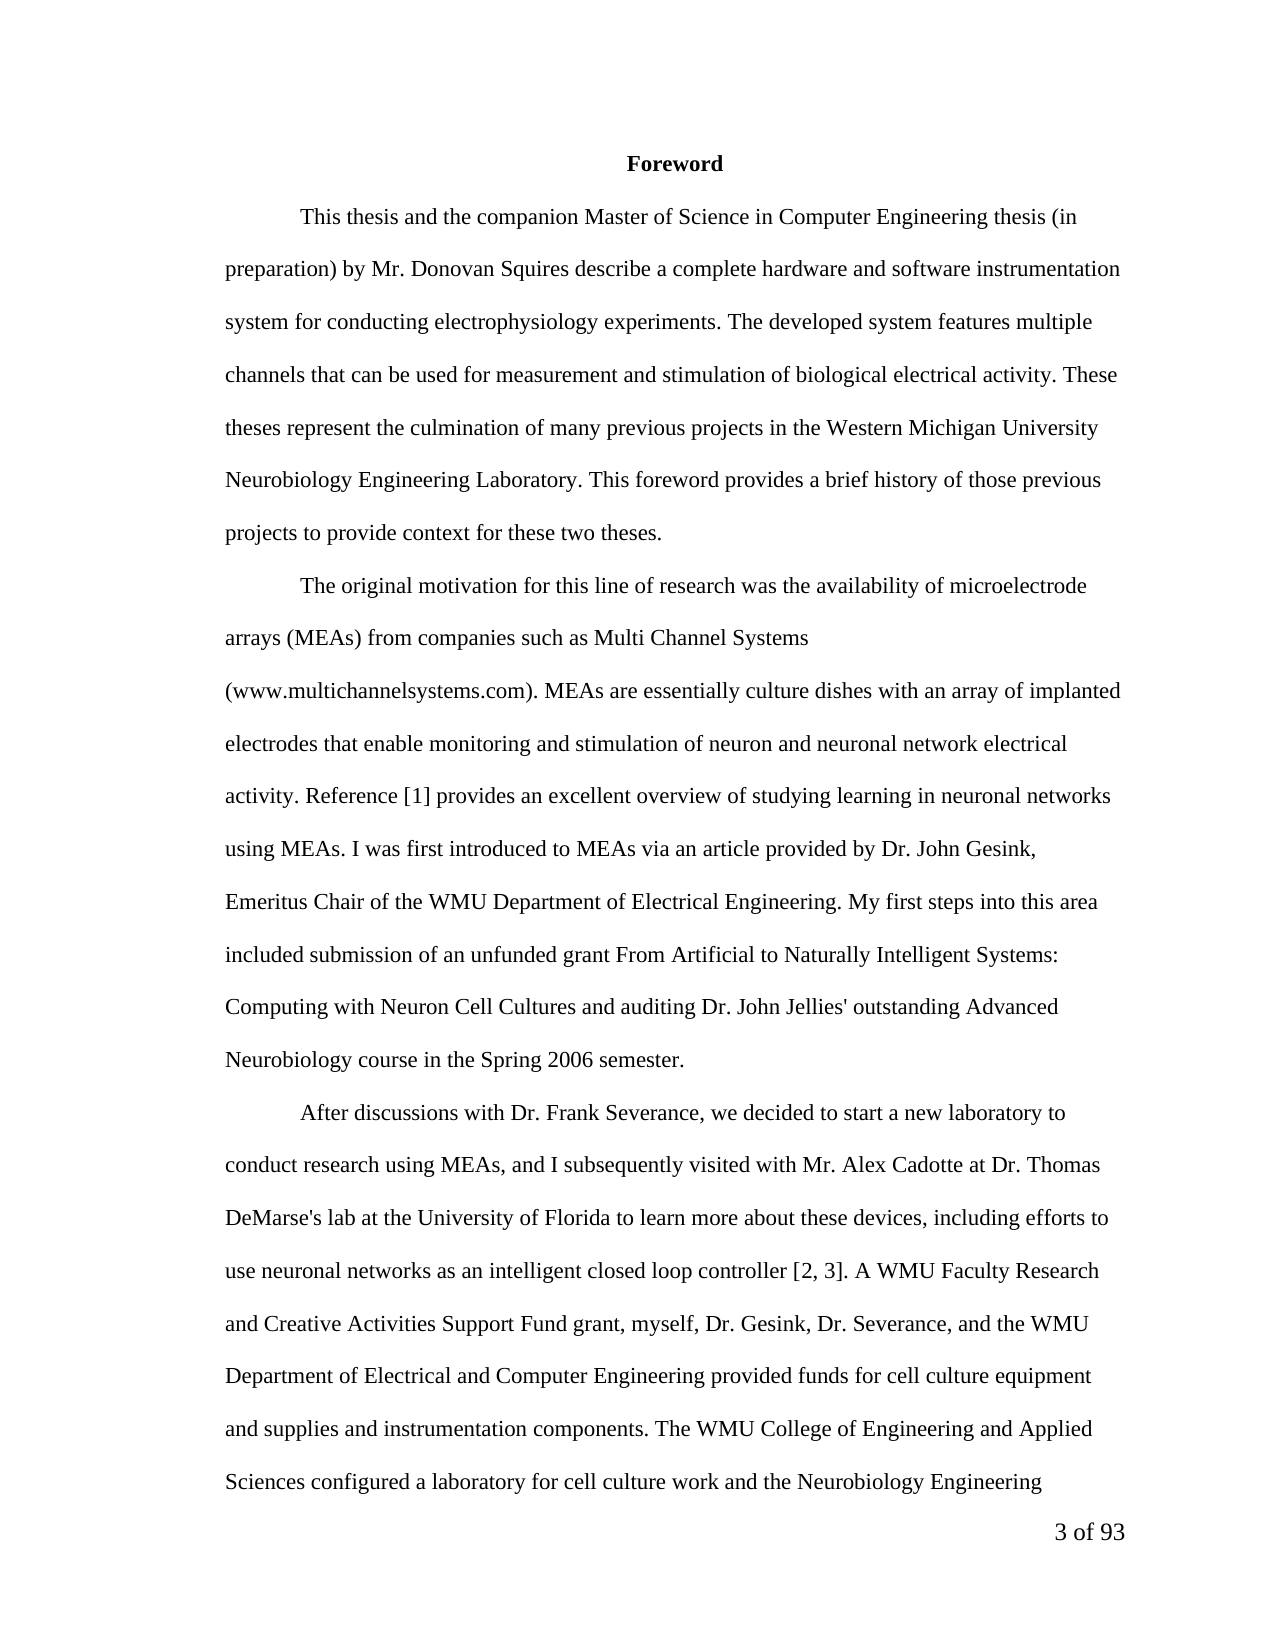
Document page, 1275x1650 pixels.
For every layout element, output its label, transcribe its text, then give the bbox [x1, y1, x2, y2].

text Foreword [225, 150, 1125, 176]
text The original motivation for this line of research was the availability of microelectrode arrays (MEAs) from companies such as Multi Channel Systems (www.multichannelsystems.com). MEAs are essentially culture dishes with an array of implanted electrodes that enable monitoring and stimulation of neuron and neuronal network electrical activity. Reference [1] provides an excellent overview of studying learning in neuronal networks using MEAs. I was first introduced to MEAs via an article provided by Dr. John Gesink, Emeritus Chair of the WMU Department of Electrical Engineering. My first steps into this area included submission of an unfunded grant From Artificial to Naturally Intelligent Systems: Computing with Neuron Cell Cultures and auditing Dr. John Jellies' outstanding Advanced Neurobiology course in the Spring 2006 semester. [225, 572, 1125, 1072]
text This thesis and the companion Master of Science in Computer Engineering thesis (in preparation) by Mr. Donovan Squires describe a complete hardware and software instrumentation system for conducting electrophysiology experiments. The developed system features multiple channels that can be used for measurement and stimulation of biological electrical activity. These theses represent the culmination of many previous projects in the Western Michigan University Neurobiology Engineering Laboratory. This foreword provides a brief history of those previous projects to provide context for these two theses. [225, 203, 1125, 545]
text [225, 1099, 1125, 1494]
